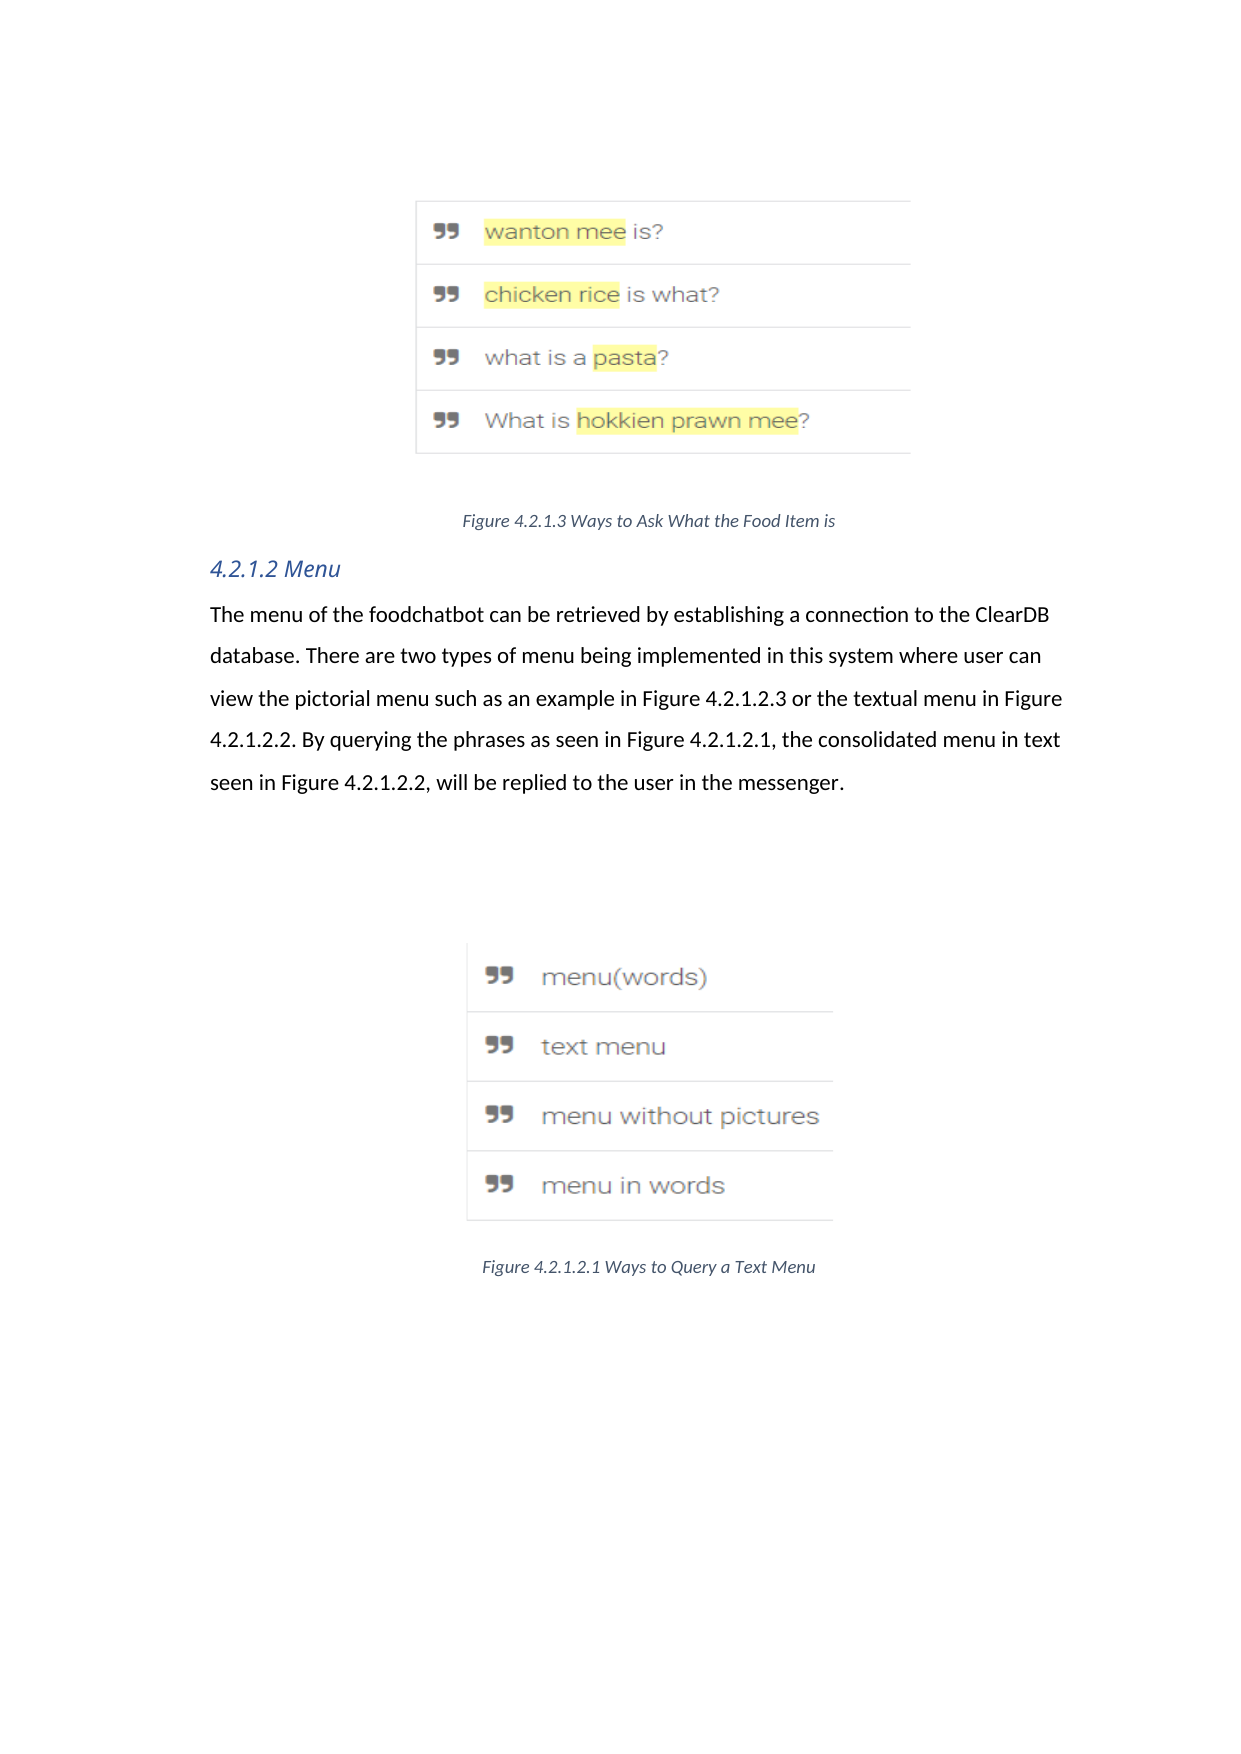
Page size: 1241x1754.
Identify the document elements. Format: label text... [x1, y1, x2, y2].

picture [389, 177, 911, 479]
text Figure 4.2.1.3 Ways to Ask What the Food Item is [210, 509, 1090, 532]
subtitle 4.2.1.2 Menu [210, 553, 1090, 584]
picture [466, 943, 834, 1226]
text The menu of the foodchatbot can be retrieved by establishing a connection to the ClearDB database. There are two types of menu being implemented in this system where user can view the pictorial menu such as an example in Figure 4.2.1.2.3 or the textual menu in Figure 4.2.1.2.2. By querying the phrases as seen in Figure 4.2.1.2.1, the consolidated menu in text seen in Figure 4.2.1.2.2, will be replied to the user in the messenger. [210, 600, 1090, 796]
text Figure 4.2.1.2.1 Ways to Query a Text Menu [210, 1256, 1090, 1279]
